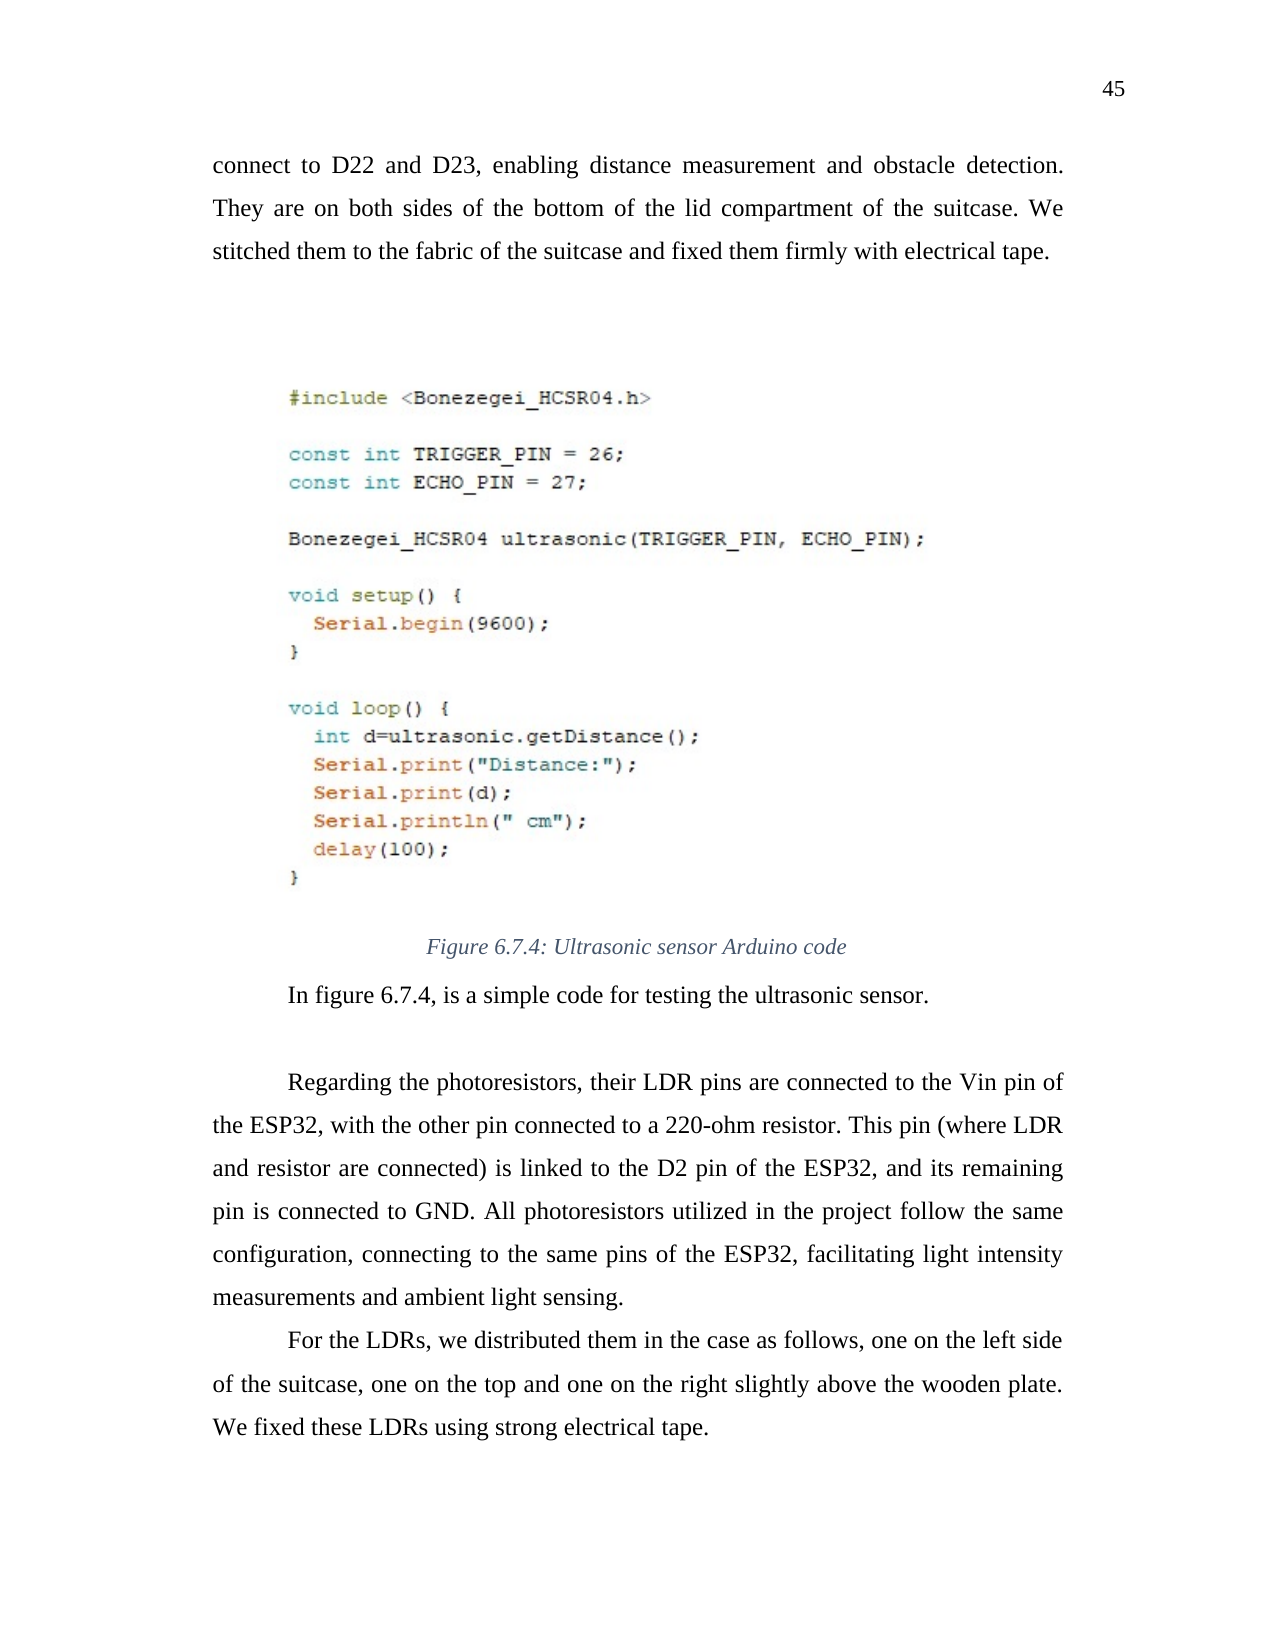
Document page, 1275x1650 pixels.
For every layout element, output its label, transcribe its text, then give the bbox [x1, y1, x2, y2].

text Regarding the photoresistors, their LDR pins are connected to the Vin pin of the ESP32, with the other pin connected to a 220-ohm resistor. This pin (where LDR and resistor are connected) is linked to the D2 pin of the ESP32, and its remaining pin is connected to GND. All photoresistors utilized in the project follow the same configuration, connecting to the same pins of the ESP32, facilitating light intensity measurements and ambient light sensing. [212, 1067, 1065, 1311]
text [212, 150, 1065, 265]
text Figure 6.7.4: Ultrasonic sensor Arduino code [187, 933, 1087, 959]
text In figure 6.7.4, is a simple code for testing the ultrasonic sensor. [212, 980, 1065, 1009]
text For the LDRs, we distributed them in the case as follows, one on the left side of the suitcase, one on the top and one on the right slightly above the wooden plate. We fixed these LDRs using strong electrical tape. [212, 1326, 1065, 1441]
picture [276, 365, 999, 913]
